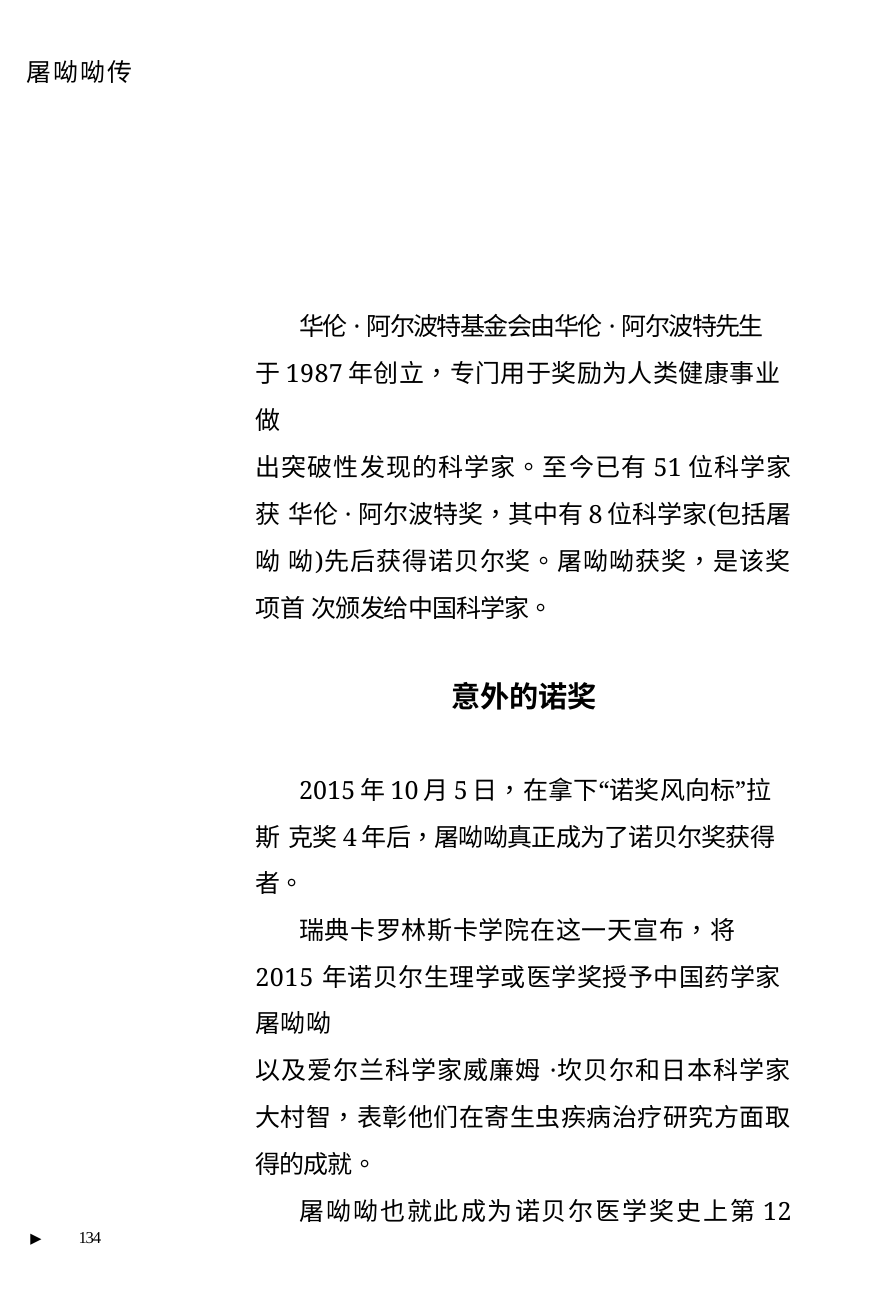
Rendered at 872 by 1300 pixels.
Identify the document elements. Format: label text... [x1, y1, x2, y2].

text 2015年10月5日，在拿下“诺奖风向标”拉斯 克奖4年后，屠呦呦真正成为了诺贝尔奖获得者。 [255, 773, 791, 900]
text 瑞典卡罗林斯卡学院在这一天宣布，将2015 年诺贝尔生理学或医学奖授予中国药学家屠呦呦 [255, 913, 791, 1040]
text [255, 1194, 792, 1228]
text 意外的诺奖 [451, 679, 792, 715]
text 屠呦呦传 [26, 58, 792, 93]
text 以及爱尔兰科学家威廉姆 ·坎贝尔和日本科学家 大村智，表彰他们在寄生虫疾病治疗研究方面取 得的成就。 [255, 1052, 791, 1181]
text 华伦 · 阿尔波特基金会由华伦 · 阿尔波特先生 于1987年创立，专门用于奖励为人类健康事业做 [255, 308, 791, 436]
text 出突破性发现的科学家。至今已有51位科学家获 华伦 · 阿尔波特奖，其中有8位科学家(包括屠呦 呦)先后获得诺贝尔奖。屠呦呦获奖，是该奖项首 次颁发给中国科学家。 [255, 449, 791, 624]
